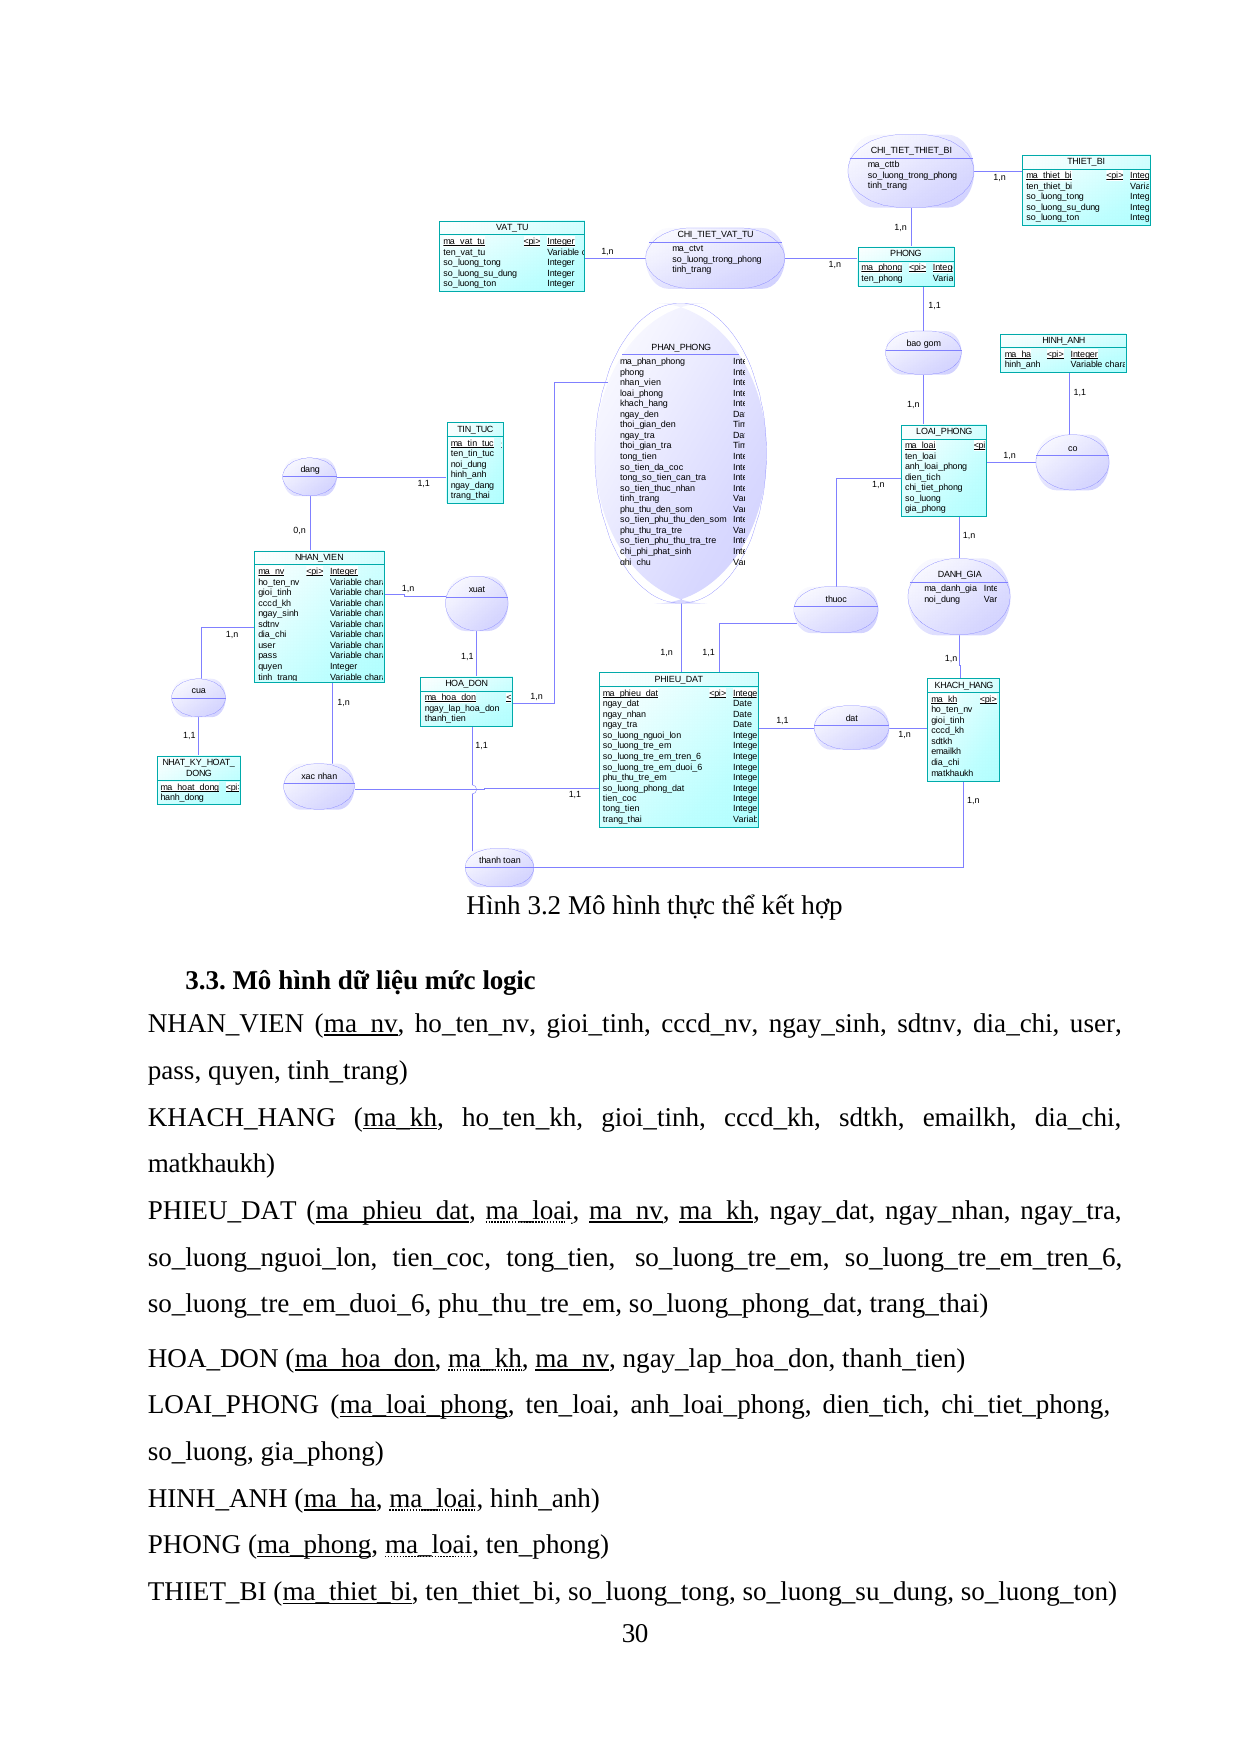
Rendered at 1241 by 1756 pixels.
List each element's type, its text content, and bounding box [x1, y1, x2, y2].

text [148, 1575, 1122, 1607]
text HINH_ANH (ma_ha, ma_loai, hinh_anh) PHONG (ma_phong, ma_loai, ten_phong) [148, 1482, 691, 1560]
text PHIEU_DAT (ma_phieu_dat, ma_loai, ma_nv, ma_kh, ngay_dat, ngay_nhan, ngay_tra, so_luong_nguoi_lon, tien_coc, tong_tien, so_luong_tre_em, so_luong_tre_em_tren_6, so_luong_tre_em_duoi_6, phu_thu_tre_em, so_luong_phong_dat, trang_thai) [148, 1194, 1122, 1319]
text Hình 3.2 Mô hình thực thể kết hợp [108, 889, 1201, 920]
text HOA_DON (ma_hoa_don, ma_kh, ma_nv, ngay_lap_hoa_don, thanh_tien) LOAI_PHONG (ma_loai_phong, ten_loai, anh_loai_phong, dien_tich, chi_tiet_phong, so_luong, gia_phong) [148, 1342, 1122, 1466]
text KHACH_HANG (ma_kh, ho_ten_kh, gioi_tinh, cccd_kh, sdtkh, emailkh, dia_chi, matkhaukh) [148, 1101, 1122, 1178]
text NHAN_VIEN (ma_nv, ho_ten_nv, gioi_tinh, cccd_nv, ngay_sinh, sdtnv, dia_chi, user, pass, quyen, tinh_trang) [148, 1007, 1122, 1085]
subtitle Mô hình dữ liệu mức logic [185, 964, 1201, 995]
